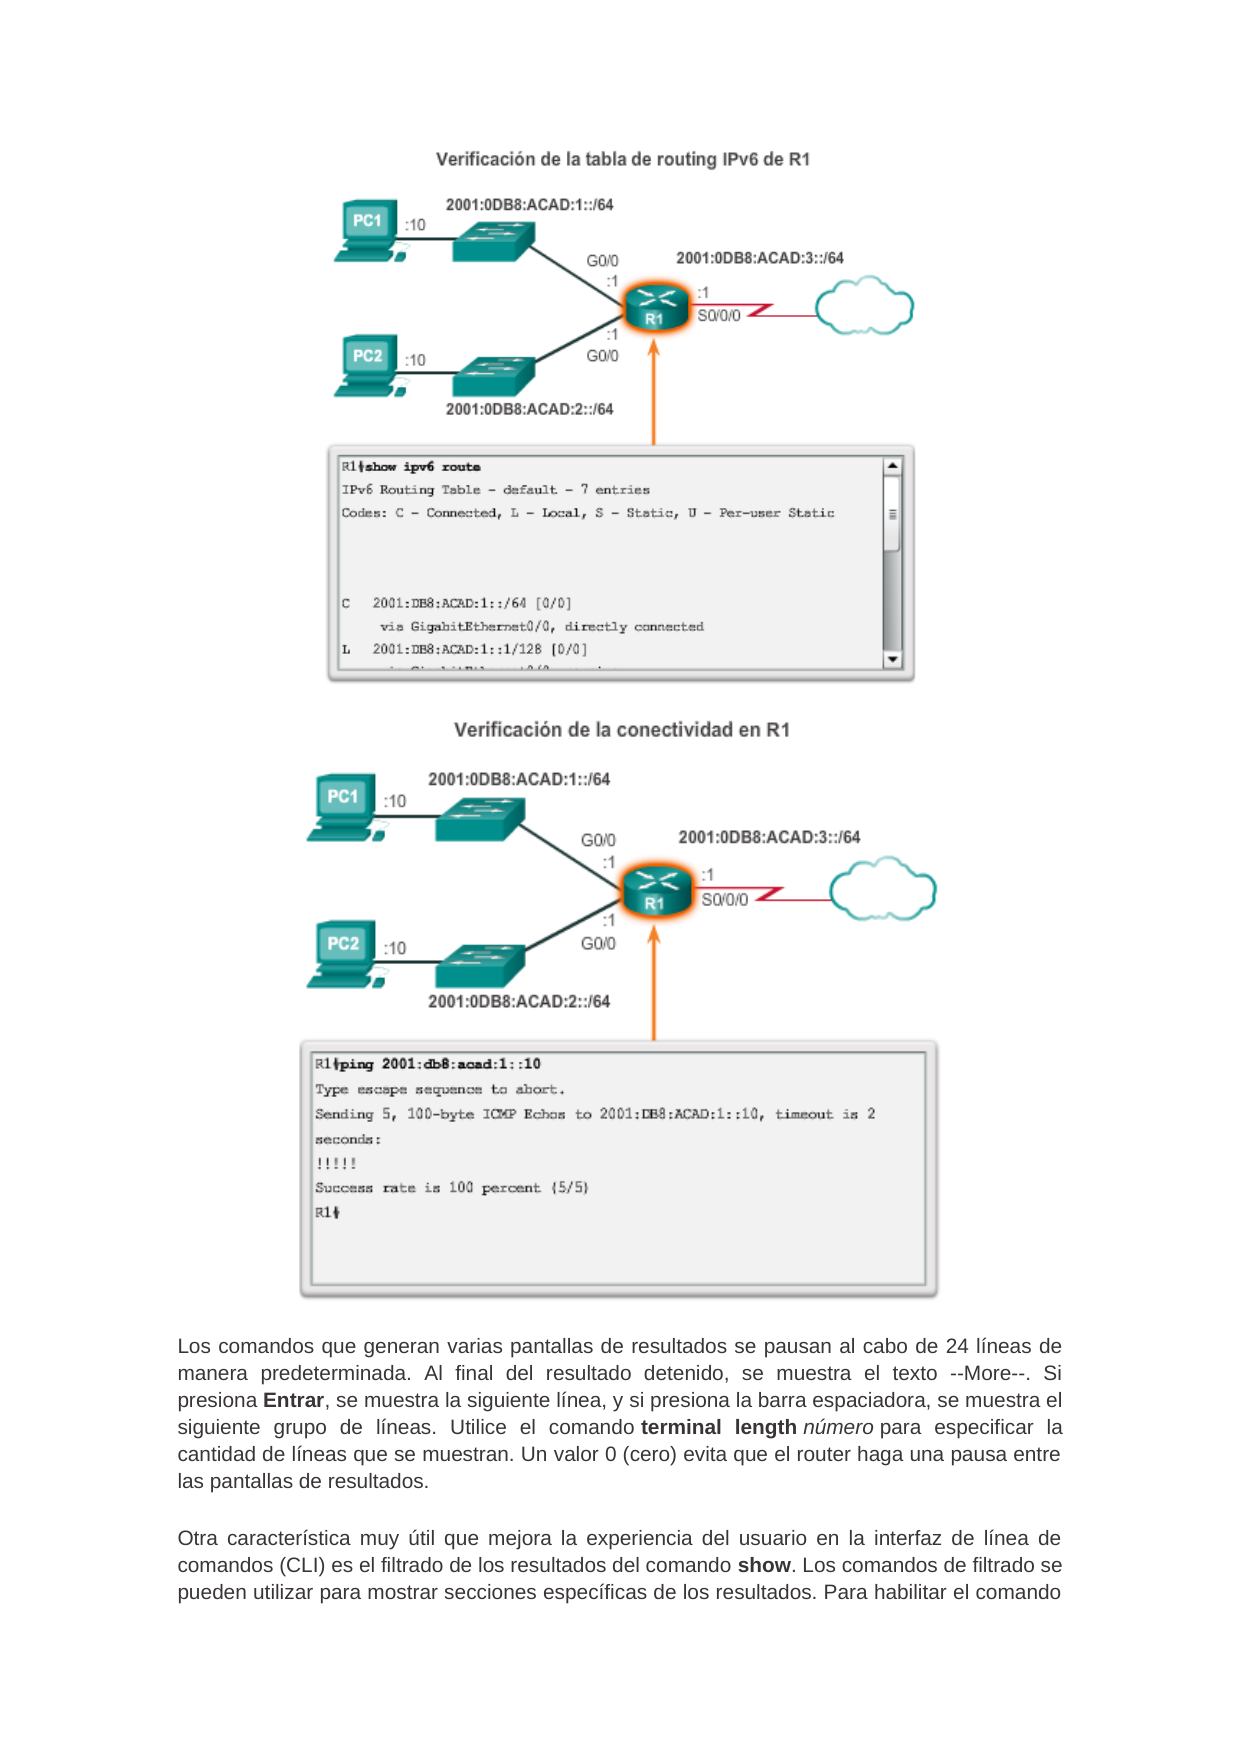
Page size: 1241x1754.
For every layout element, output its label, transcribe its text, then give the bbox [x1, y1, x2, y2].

picture [325, 147, 916, 687]
text Los comandos que generan varias pantallas de resultados se pausan al cabo de 24 líneas de manera predeterminada. Al final del resultado detenido, se muestra el texto --More--. Si presiona Entrar, se muestra la siguiente línea, y si presiona la barra espaciadora, se muestra el siguiente grupo de líneas. Utilice el comando terminal length número para especificar la cantidad de líneas que se muestran. Un valor 0 (cero) evita que el router haga una pausa entre las pantallas de resultados. [177, 1331, 1063, 1493]
picture [299, 715, 942, 1302]
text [177, 1522, 1063, 1604]
